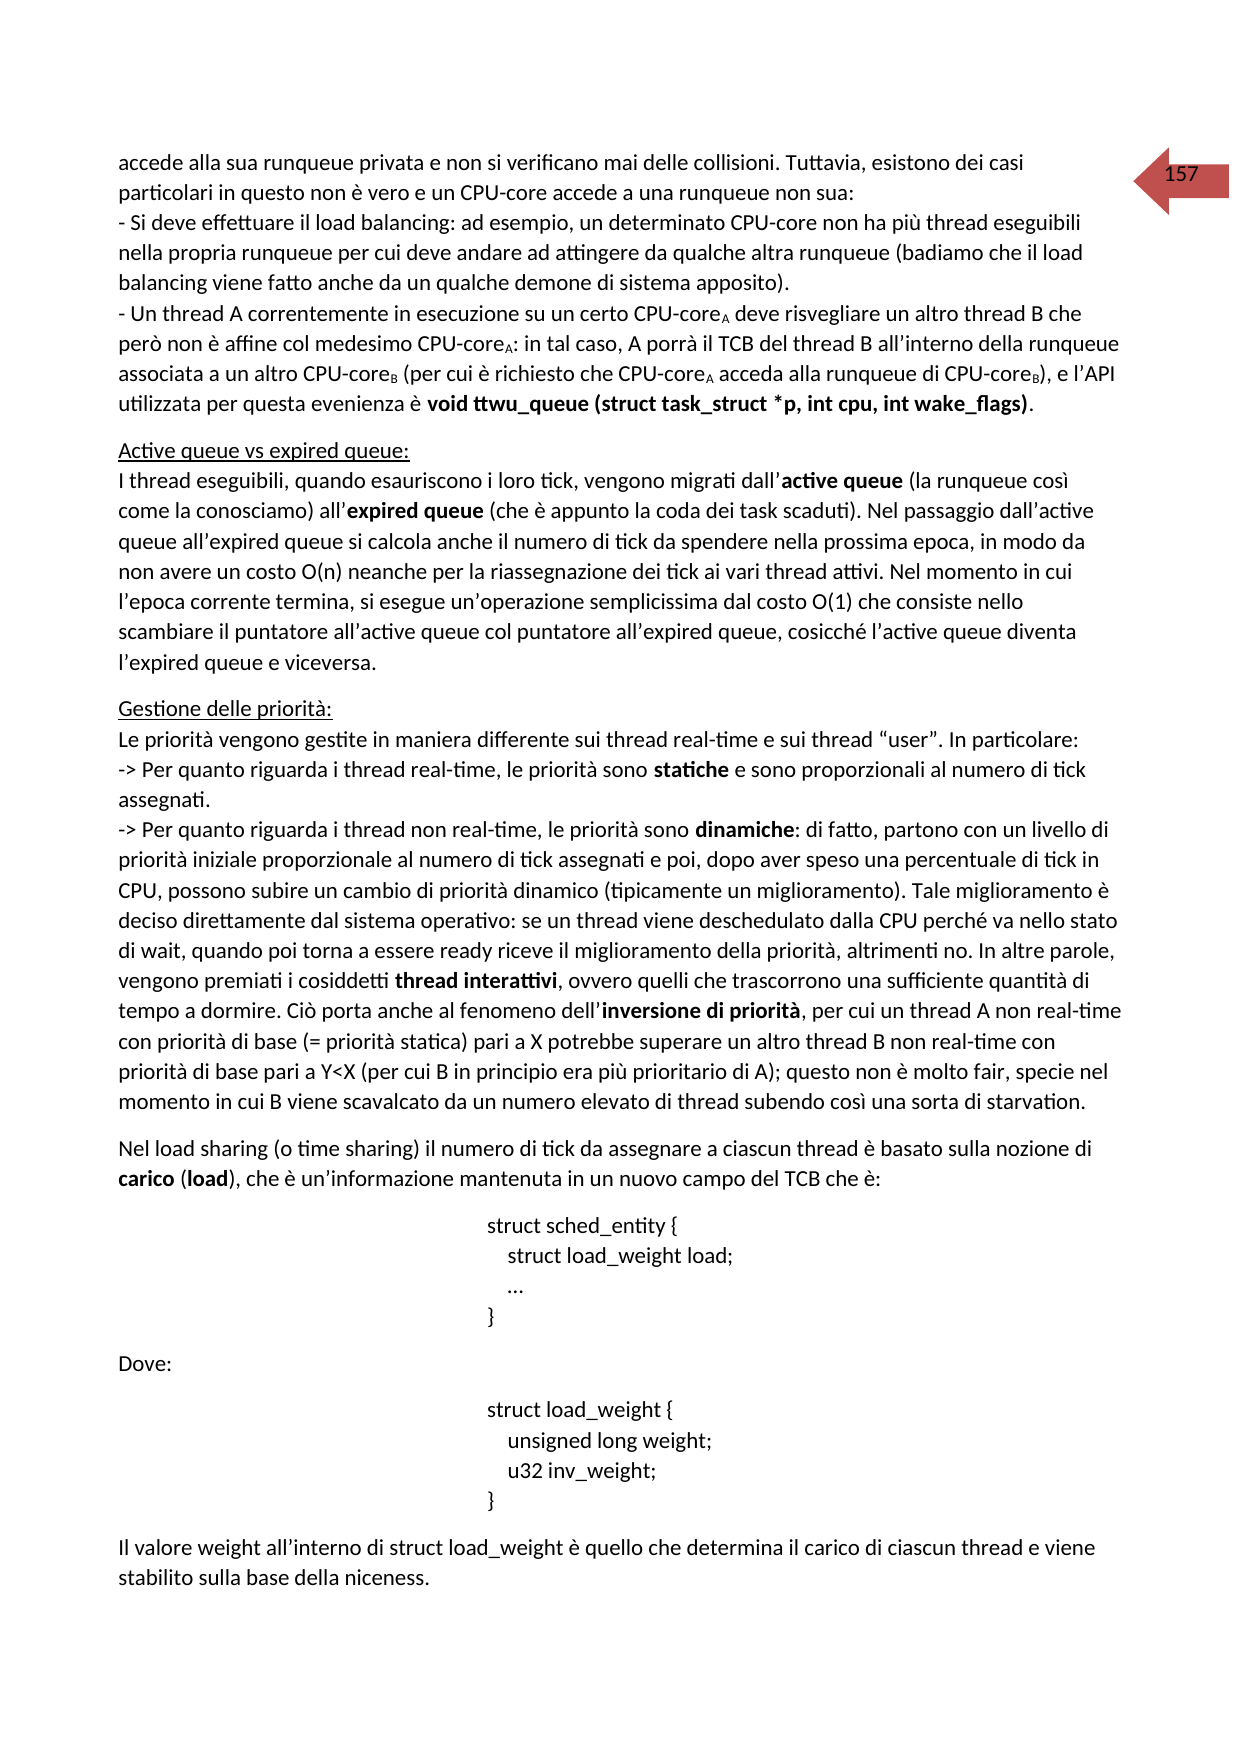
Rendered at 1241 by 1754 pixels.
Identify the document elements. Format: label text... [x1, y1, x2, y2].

text Dove: [118, 1349, 1122, 1377]
text struct load_weight { unsigned long weight; u32 inv_weight; } [487, 1396, 1122, 1514]
text Nel load sharing (o time sharing) il numero di tick da assegnare a ciascun thread è basato sulla nozione di carico (load), che è un’informazione mantenuta in un nuovo campo del TCB che è: [118, 1134, 1122, 1192]
text Gestione delle priorità: Le priorità vengono gestite in maniera differente sui thread real-time e sui thread “user”. In particolare: -> Per quanto riguarda i thread real-time, le priorità sono statiche e sono proporzionali al numero di tick assegnati. -> Per quanto riguarda i thread non real-time, le priorità sono dinamiche: di fatto, partono con un livello di priorità iniziale proporzionale al numero di tick assegnati e poi, dopo aver speso una percentuale di tick in CPU, possono subire un cambio di priorità dinamico (tipicamente un miglioramento). Tale miglioramento è deciso direttamente dal sistema operativo: se un thread viene deschedulato dalla CPU perché va nello stato di wait, quando poi torna a essere ready riceve il miglioramento della priorità, altrimenti no. In altre parole, vengono premiati i cosiddetti thread interattivi, ovvero quelli che trascorrono una sufficiente quantità di tempo a dormire. Ciò porta anche al fenomeno dell’inversione di priorità, per cui un thread A non real-time con priorità di base (= priorità statica) pari a X potrebbe superare un altro thread B non real-time con priorità di base pari a Y<X (per cui B in principio era più prioritario di A); questo non è molto fair, specie nel momento in cui B viene scavalcato da un numero elevato di thread subendo così una sorta di starvation. [118, 694, 1122, 1115]
text Active queue vs expired queue: I thread eseguibili, quando esauriscono i loro tick, vengono migrati dall’active queue (la runqueue così come la conosciamo) all’expired queue (che è appunto la coda dei task scaduti). Nel passaggio dall’active queue all’expired queue si calcola anche il numero di tick da spendere nella prossima epoca, in modo da non avere un costo O(n) neanche per la riassegnazione dei tick ai vari thread attivi. Nel momento in cui l’epoca corrente termina, si esegue un’operazione semplicissima dal costo O(1) che consiste nello scambiare il puntatore all’active queue col puntatore all’expired queue, cosicché l’active queue diventa l’expired queue e viceversa. [118, 436, 1122, 676]
text struct sched_entity { struct load_weight load; … } [487, 1211, 1122, 1330]
text Il valore weight all’interno di struct load_weight è quello che determina il carico di ciascun thread e viene stabilito sulla base della niceness. [118, 1533, 1122, 1591]
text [118, 148, 1122, 417]
